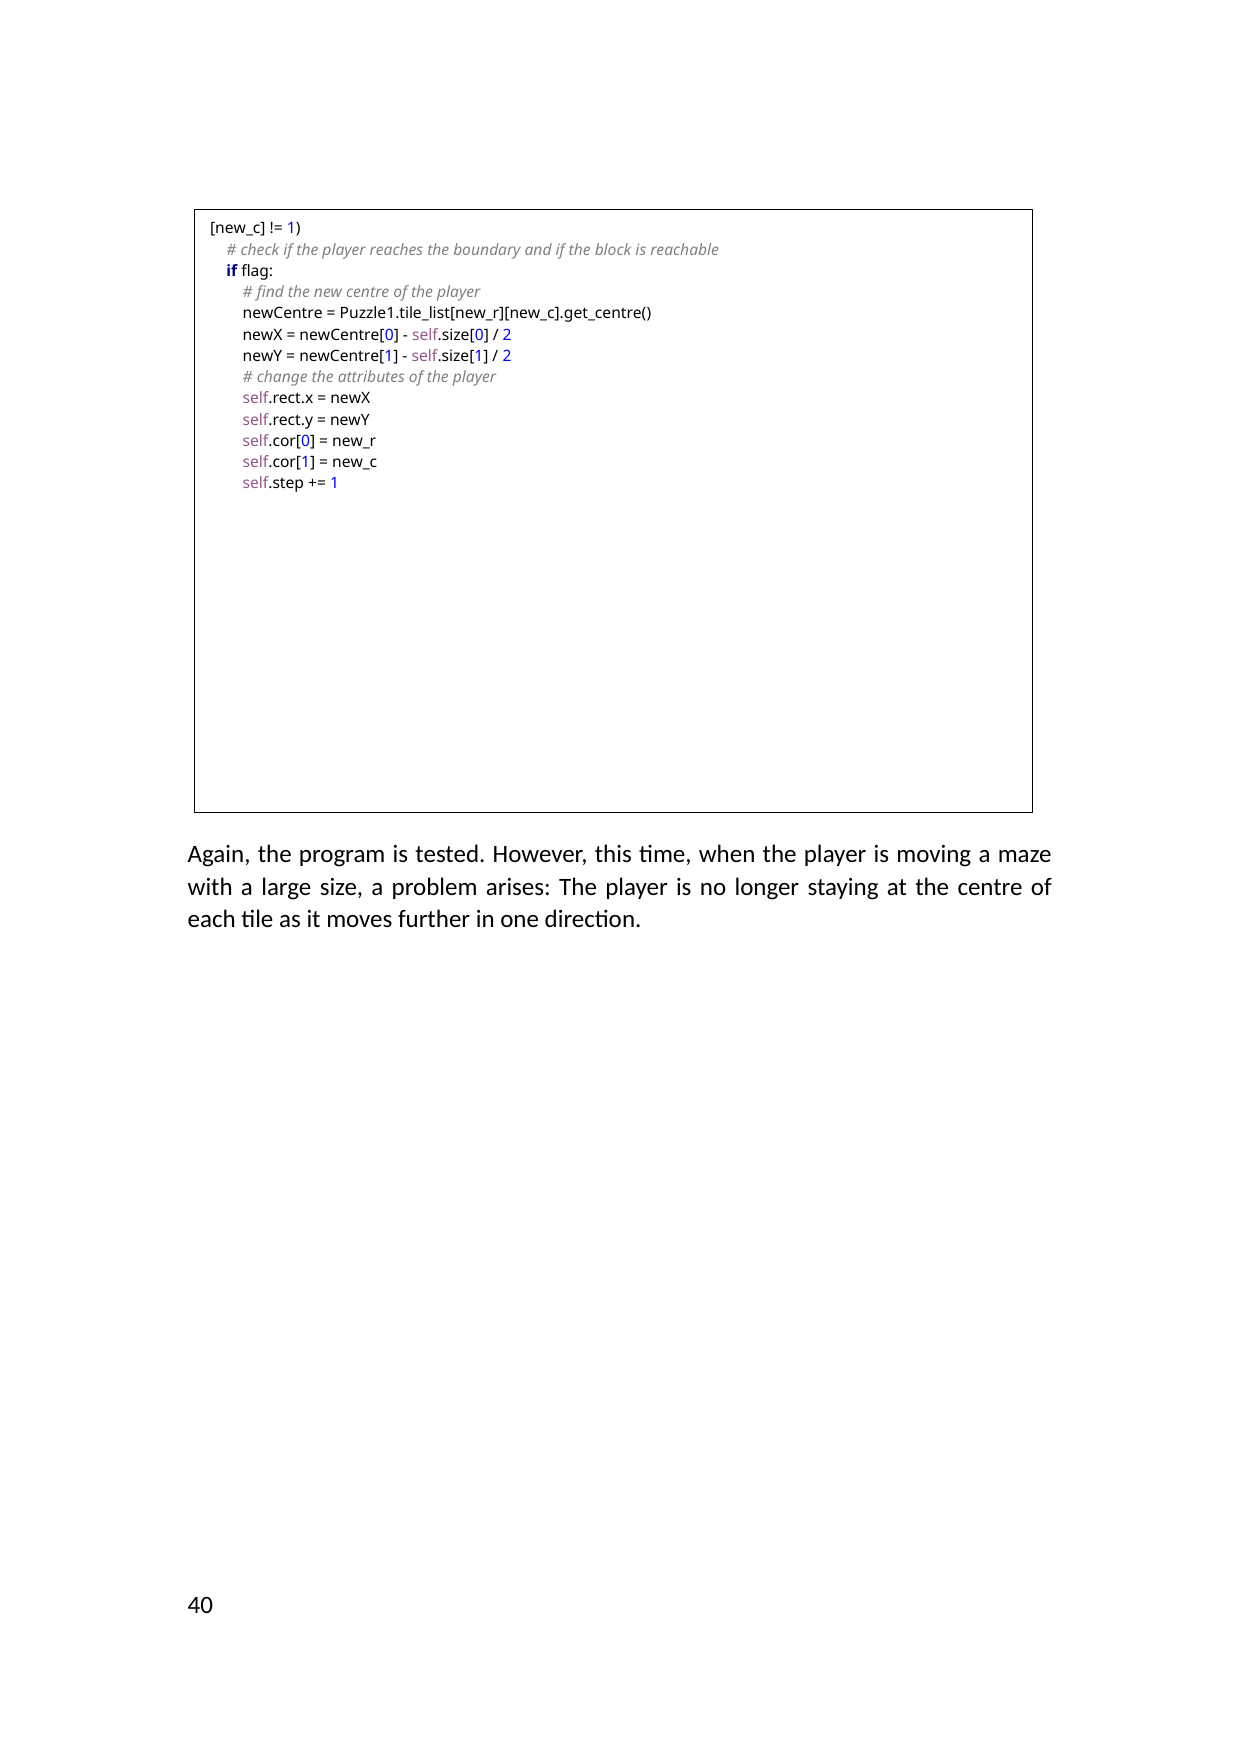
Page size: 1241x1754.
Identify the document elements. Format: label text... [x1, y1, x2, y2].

text Again, the program is tested. However, this time, when the player is moving a maze with a large size, a problem arises: The player is no longer staying at the centre of each tile as it moves further in one direction. [187, 837, 1053, 935]
